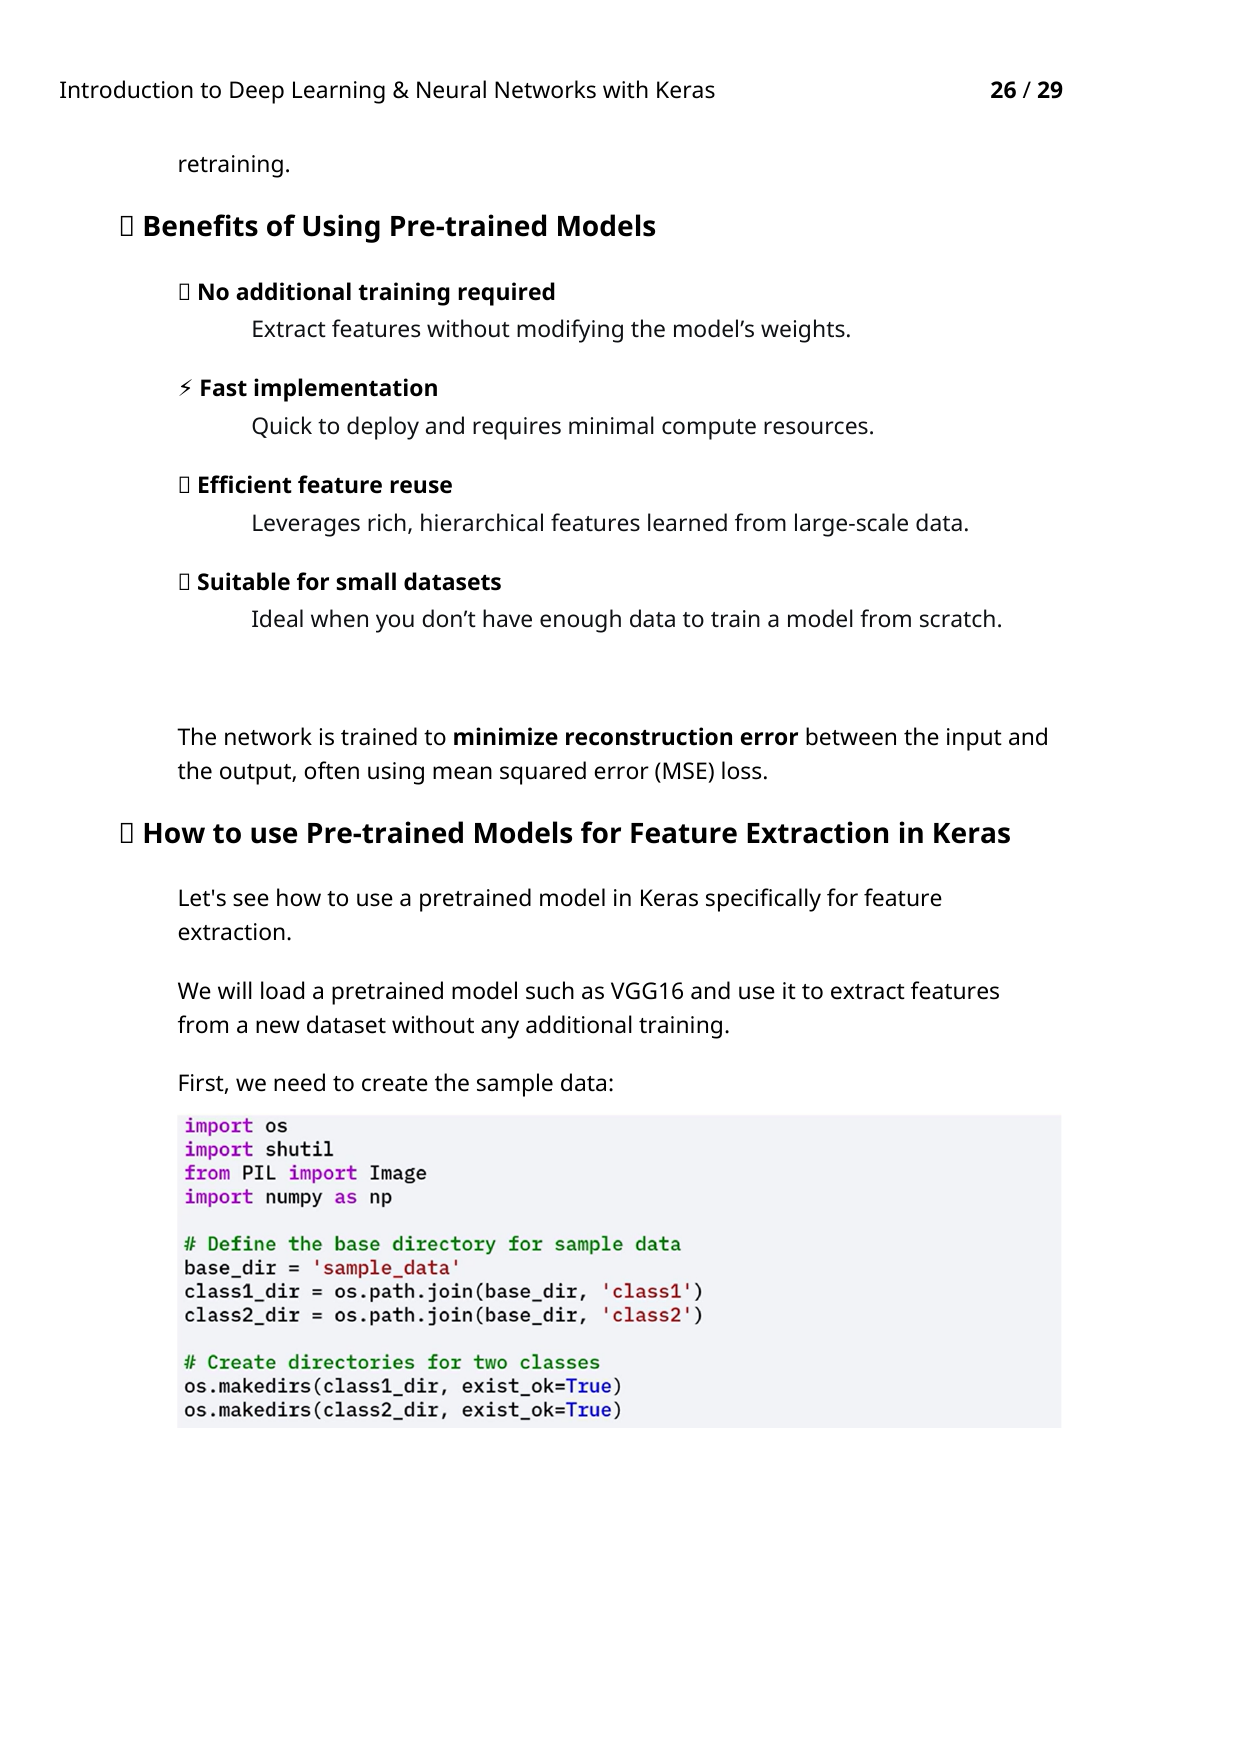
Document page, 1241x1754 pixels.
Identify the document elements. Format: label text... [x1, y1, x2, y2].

text Extract features without modifying the model’s weights. [251, 313, 1063, 344]
text 🧠 No additional training required [177, 275, 1063, 307]
text We will load a pretrained model such as VGG16 and use it to extract features from a new dataset without any additional training. [177, 975, 1063, 1040]
text Leverages rich, hierarchical features learned from large-scale data. [251, 507, 1063, 538]
text The network is trained to minimize reconstruction error between the input and the output, often using mean squared error (MSE) loss. [177, 721, 1063, 786]
text First, we need to create the sample data: [177, 1067, 1063, 1099]
subtitle 🔹 Benefits of Using Pre-trained Models [118, 206, 1063, 245]
text ⚡ Fast implementation [177, 372, 1063, 403]
subtitle 🔹 How to use Pre-trained Models for Feature Extraction in Keras [118, 813, 1063, 852]
text Ideal when you don’t have enough data to train a model from scratch. [251, 603, 1063, 634]
text 💡 Suitable for small datasets [177, 565, 1063, 597]
text Let's see how to use a pretrained model in Keras specifically for feature extraction. [177, 882, 1063, 947]
text Quick to deploy and requires minimal compute resources. [251, 410, 1063, 441]
text 🎯 Efficient feature reuse [177, 469, 1063, 500]
picture [177, 1113, 1062, 1428]
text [177, 148, 1063, 179]
